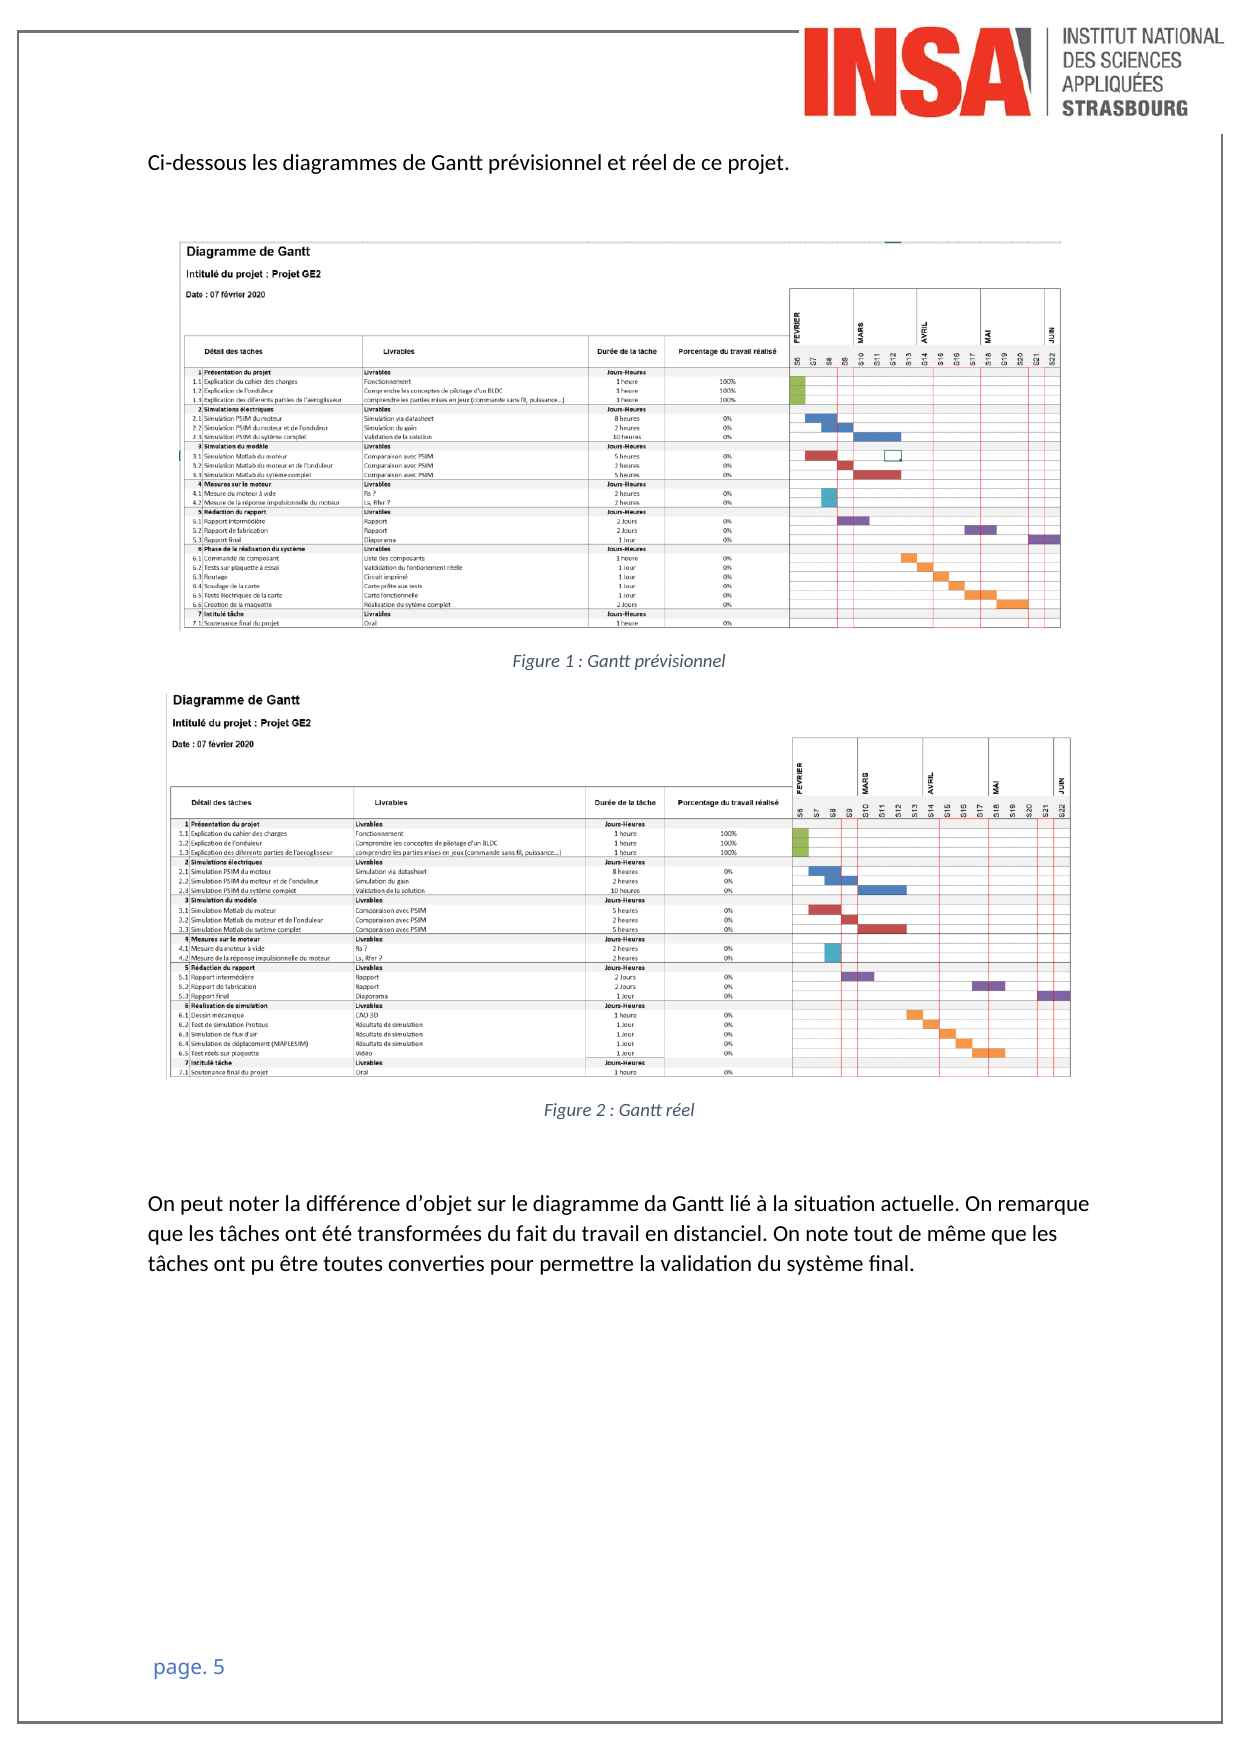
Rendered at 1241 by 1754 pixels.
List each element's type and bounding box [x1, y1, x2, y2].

picture [166, 693, 1075, 1080]
picture [179, 241, 1062, 631]
picture [799, 18, 1229, 134]
